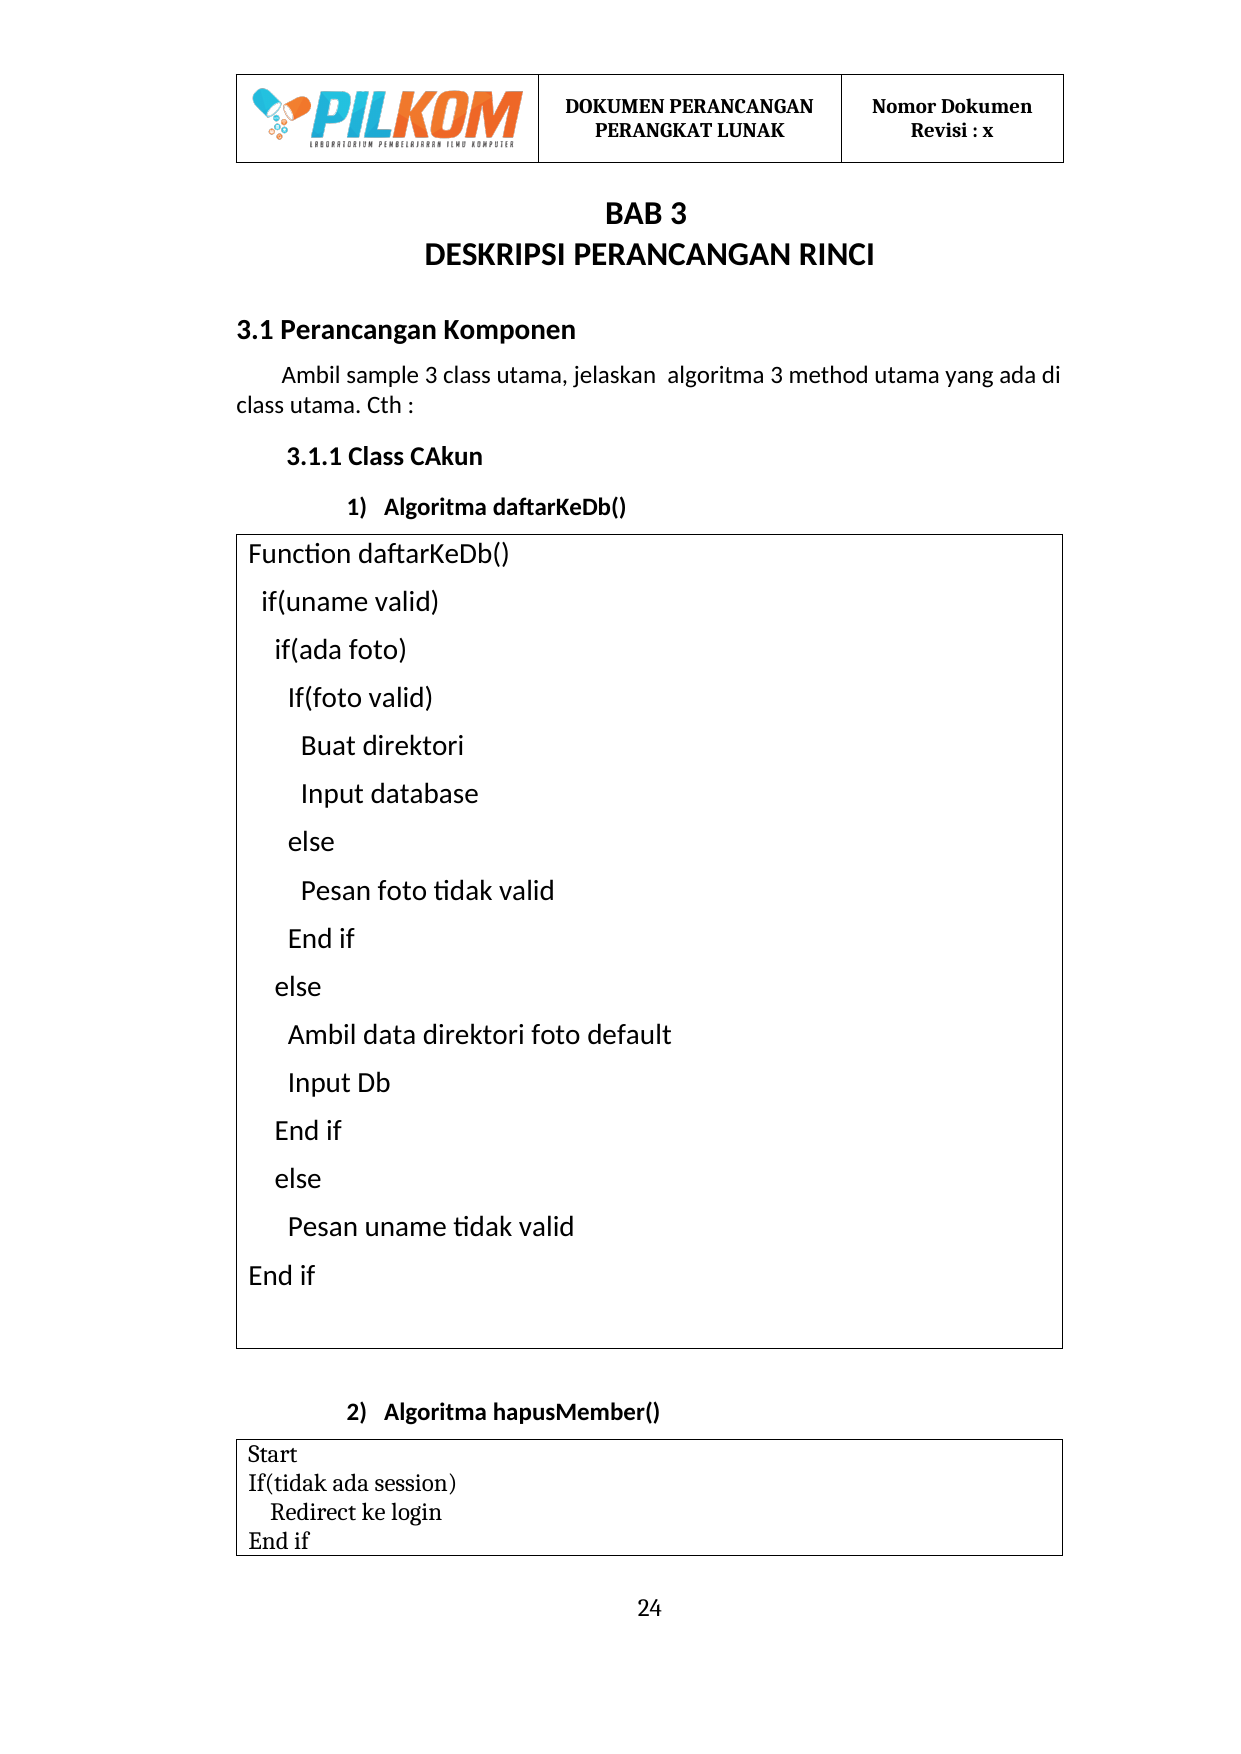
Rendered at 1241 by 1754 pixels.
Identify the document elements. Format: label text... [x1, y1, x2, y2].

picture [247, 85, 527, 152]
table_header Function daftarKeDb() if(uname valid) if(ada foto) If(foto valid) Buat direktori Input database else Pesan foto tidak valid End if else Ambil data direktori foto default Input Db End if else Pesan uname tidak valid End if [237, 535, 1062, 1348]
subtitle Algoritma daftarKeDb() [346, 491, 1063, 521]
subtitle Perancangan Komponen [236, 311, 1063, 347]
subtitle Class CAkun [286, 439, 1063, 472]
text Ambil sample 3 class utama, jelaskan algoritma 3 method utama yang ada di class utama. Cth : [236, 359, 1063, 420]
subtitle DESKRIPSI perancangan rinci [236, 192, 1063, 273]
subtitle Algoritma hapusMember() [346, 1396, 1063, 1427]
